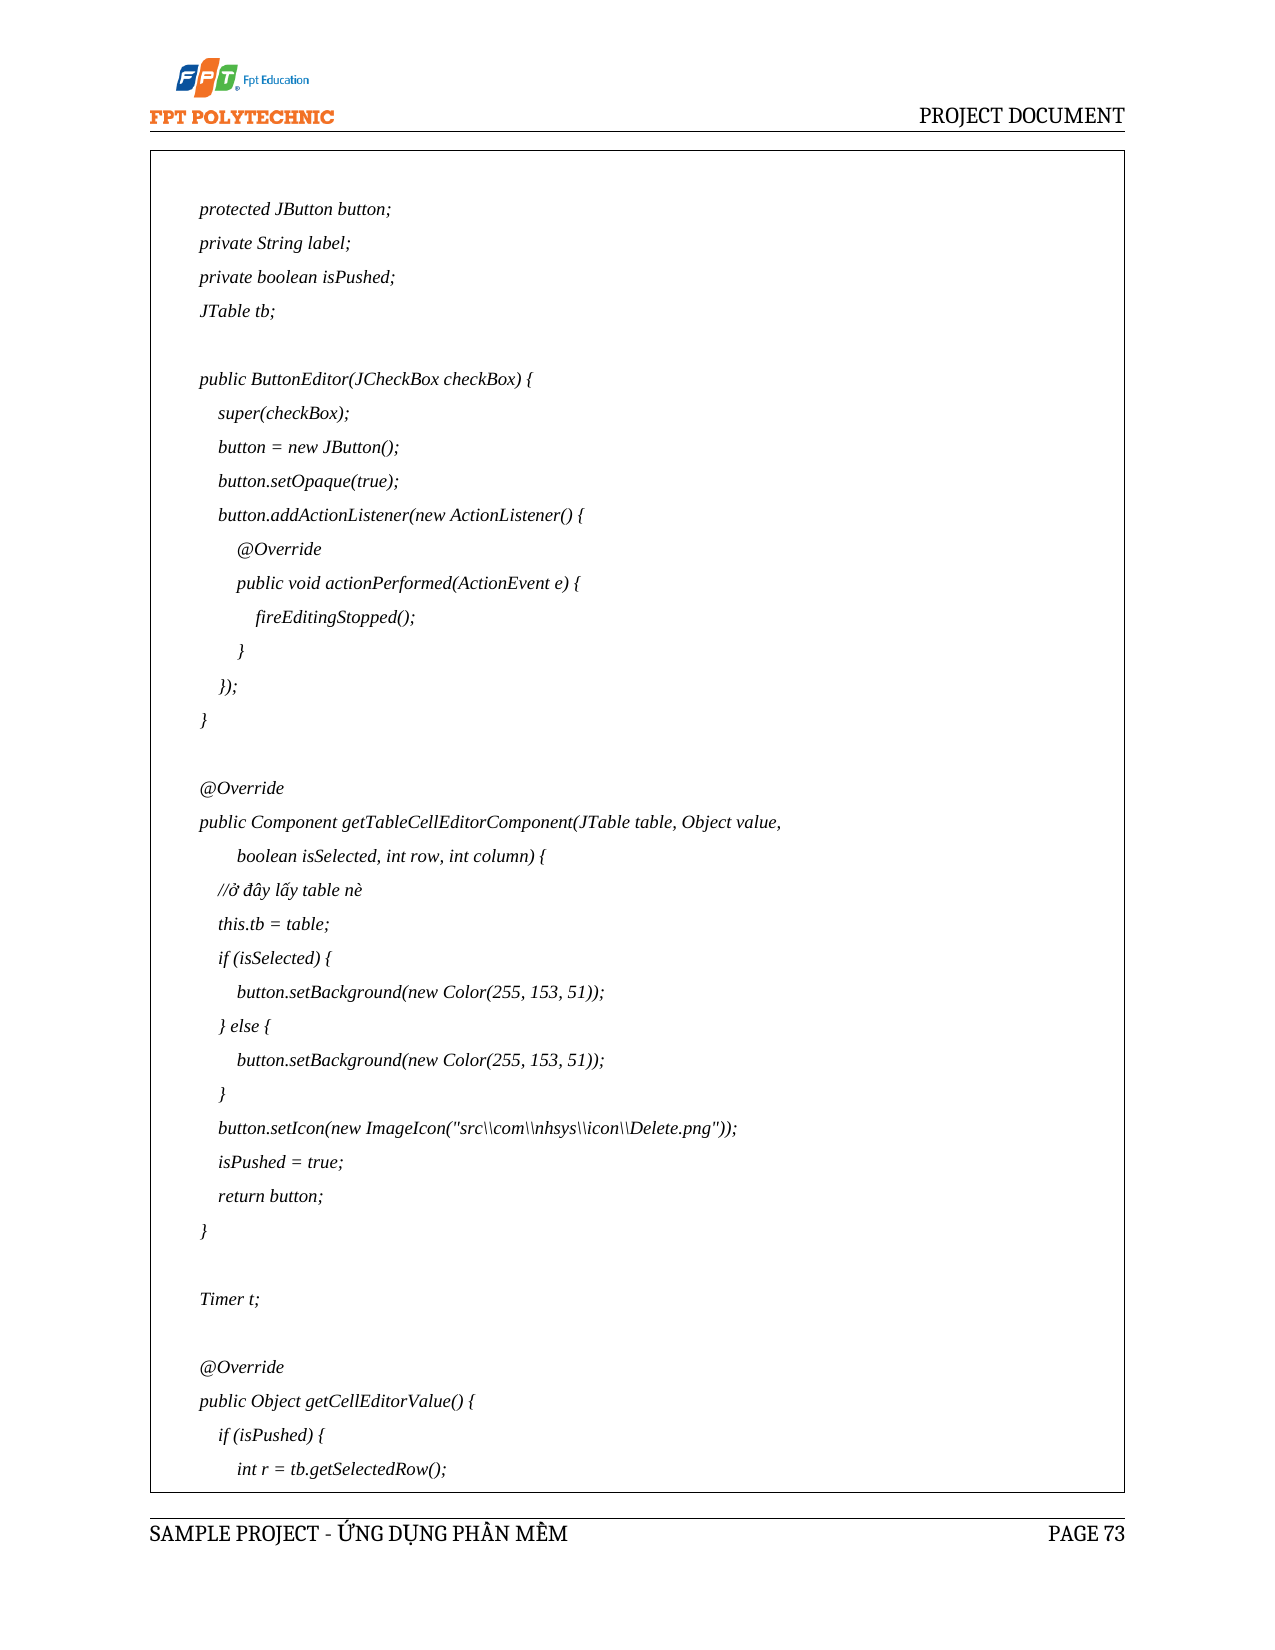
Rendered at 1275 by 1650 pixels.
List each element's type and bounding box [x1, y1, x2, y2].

picture [150, 58, 336, 124]
table_header [151, 151, 1124, 1492]
